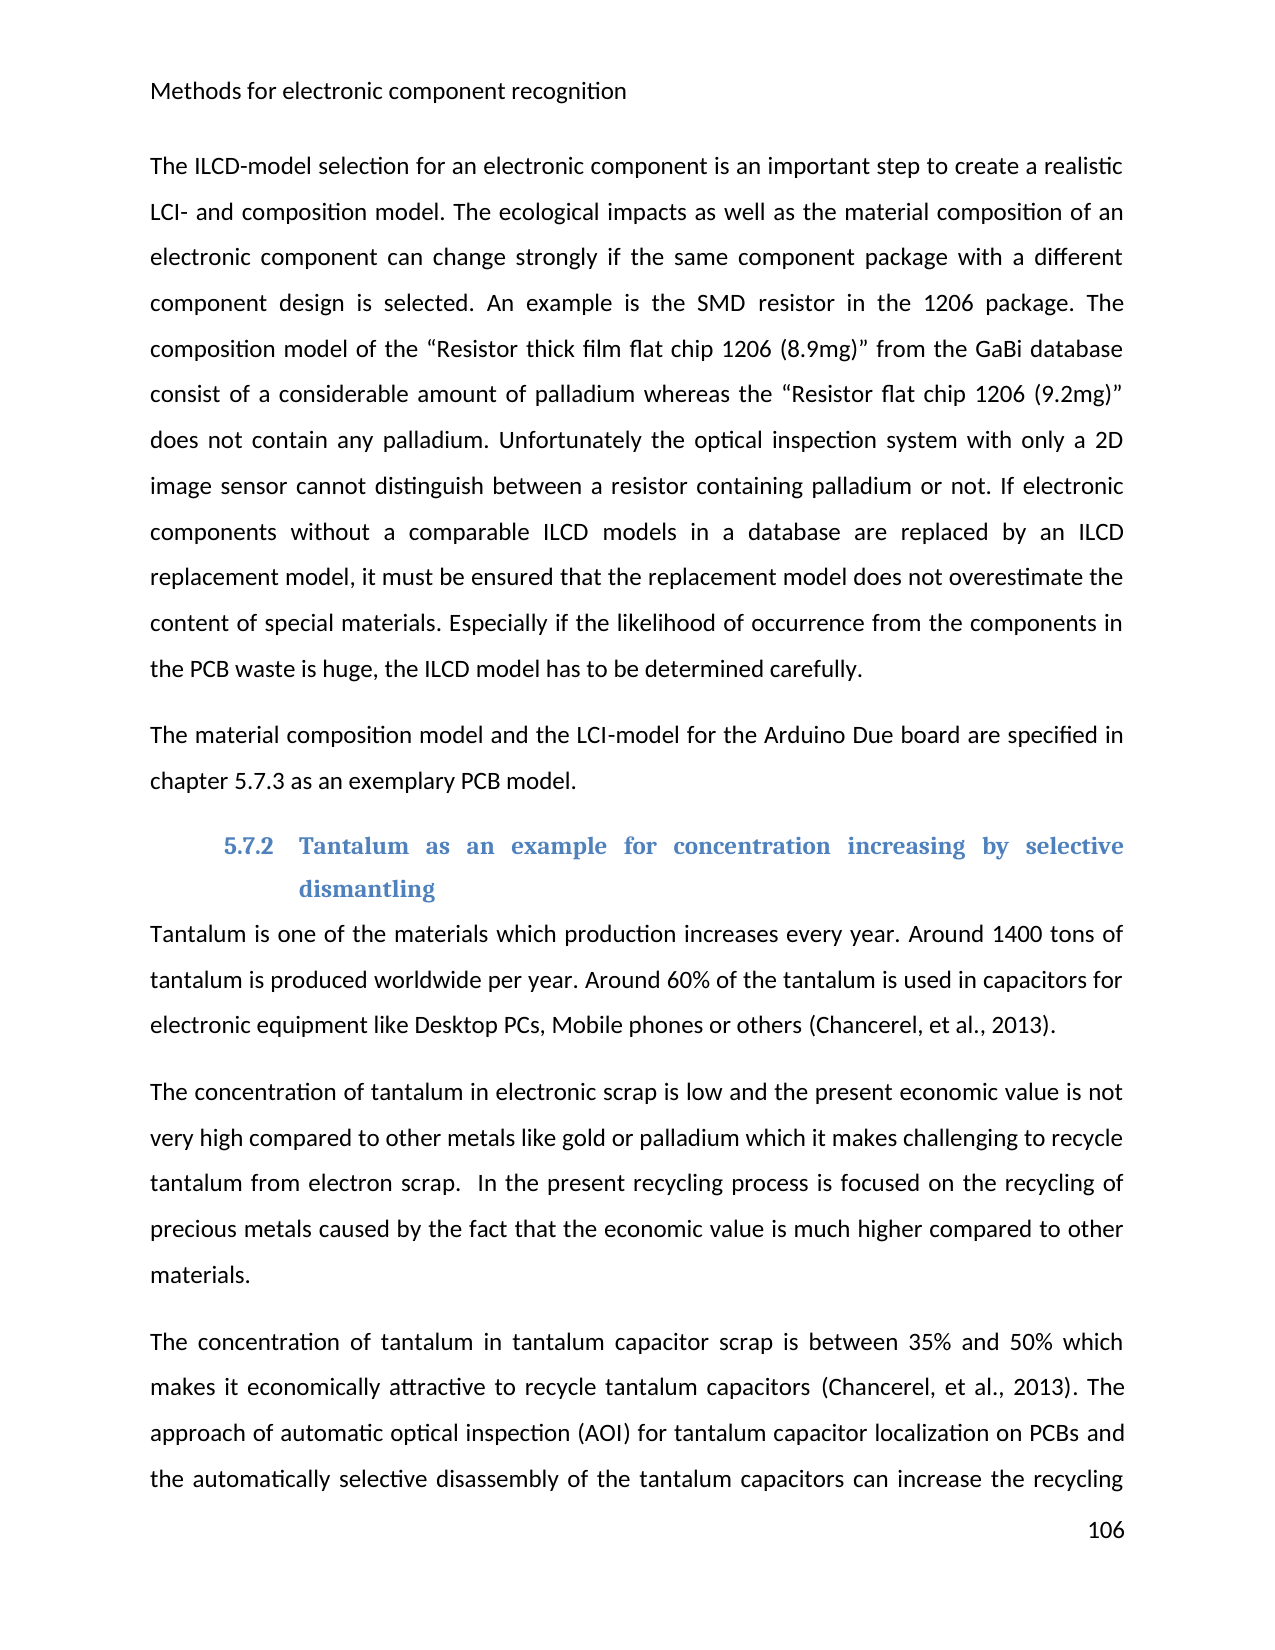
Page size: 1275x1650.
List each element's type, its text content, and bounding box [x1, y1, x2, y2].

text The ILCD-model selection for an electronic component is an important step to create a realistic LCI- and composition model. The ecological impacts as well as the material composition of an electronic component can change strongly if the same component package with a different component design is selected. An example is the SMD resistor in the 1206 package. The composition model of the “Resistor thick film flat chip 1206 (8.9mg)” from the GaBi database consist of a considerable amount of palladium whereas the “Resistor flat chip 1206 (9.2mg)” does not contain any palladium. Unfortunately the optical inspection system with only a 2D image sensor cannot distinguish between a resistor containing palladium or not. If electronic components without a comparable ILCD models in a database are replaced by an ILCD replacement model, it must be ensured that the replacement model does not overestimate the content of special materials. Especially if the likelihood of occurrence from the components in the PCB waste is huge, the ILCD model has to be determined carefully. [150, 150, 1125, 683]
text The material composition model and the LCI-model for the Arduino Due board are specified in chapter 5.7.3 as an exemplary PCB model. [150, 719, 1125, 796]
text The concentration of tantalum in electronic scrap is low and the present economic value is not very high compared to other metals like gold or palladium which it makes challenging to recycle tantalum from electron scrap. In the present recycling process is focused on the recycling of precious metals caused by the fact that the economic value is much higher compared to other materials. [150, 1076, 1125, 1289]
subtitle Tantalum as an example for concentration increasing by selective dismantling [224, 832, 1125, 904]
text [150, 1326, 1125, 1493]
text Tantalum is one of the materials which production increases every year. Around 1400 tons of tantalum is produced worldwide per year. Around 60% of the tantalum is used in capacitors for electronic equipment like Desktop PCs, Mobile phones or others . [150, 918, 1125, 1040]
